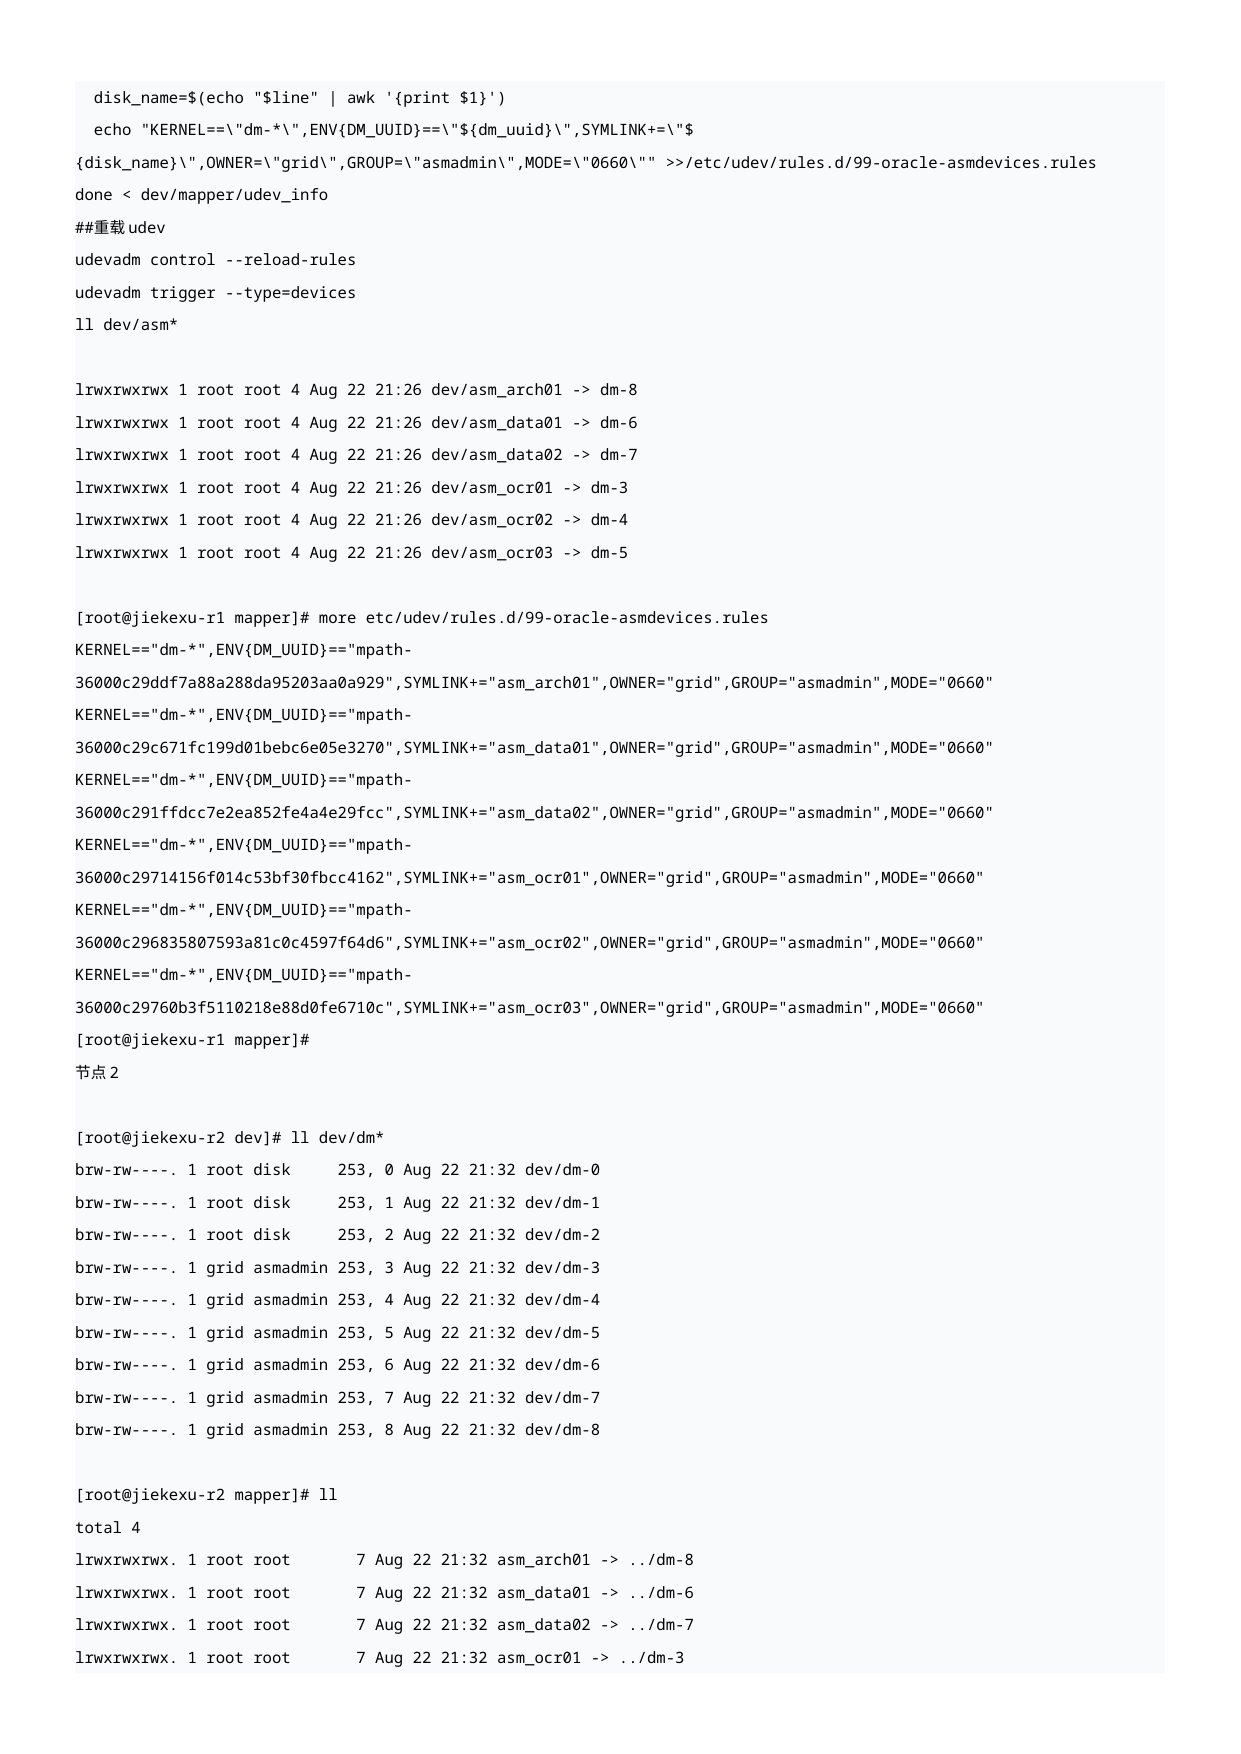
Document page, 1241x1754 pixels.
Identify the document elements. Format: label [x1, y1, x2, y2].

text [75, 81, 1165, 1673]
